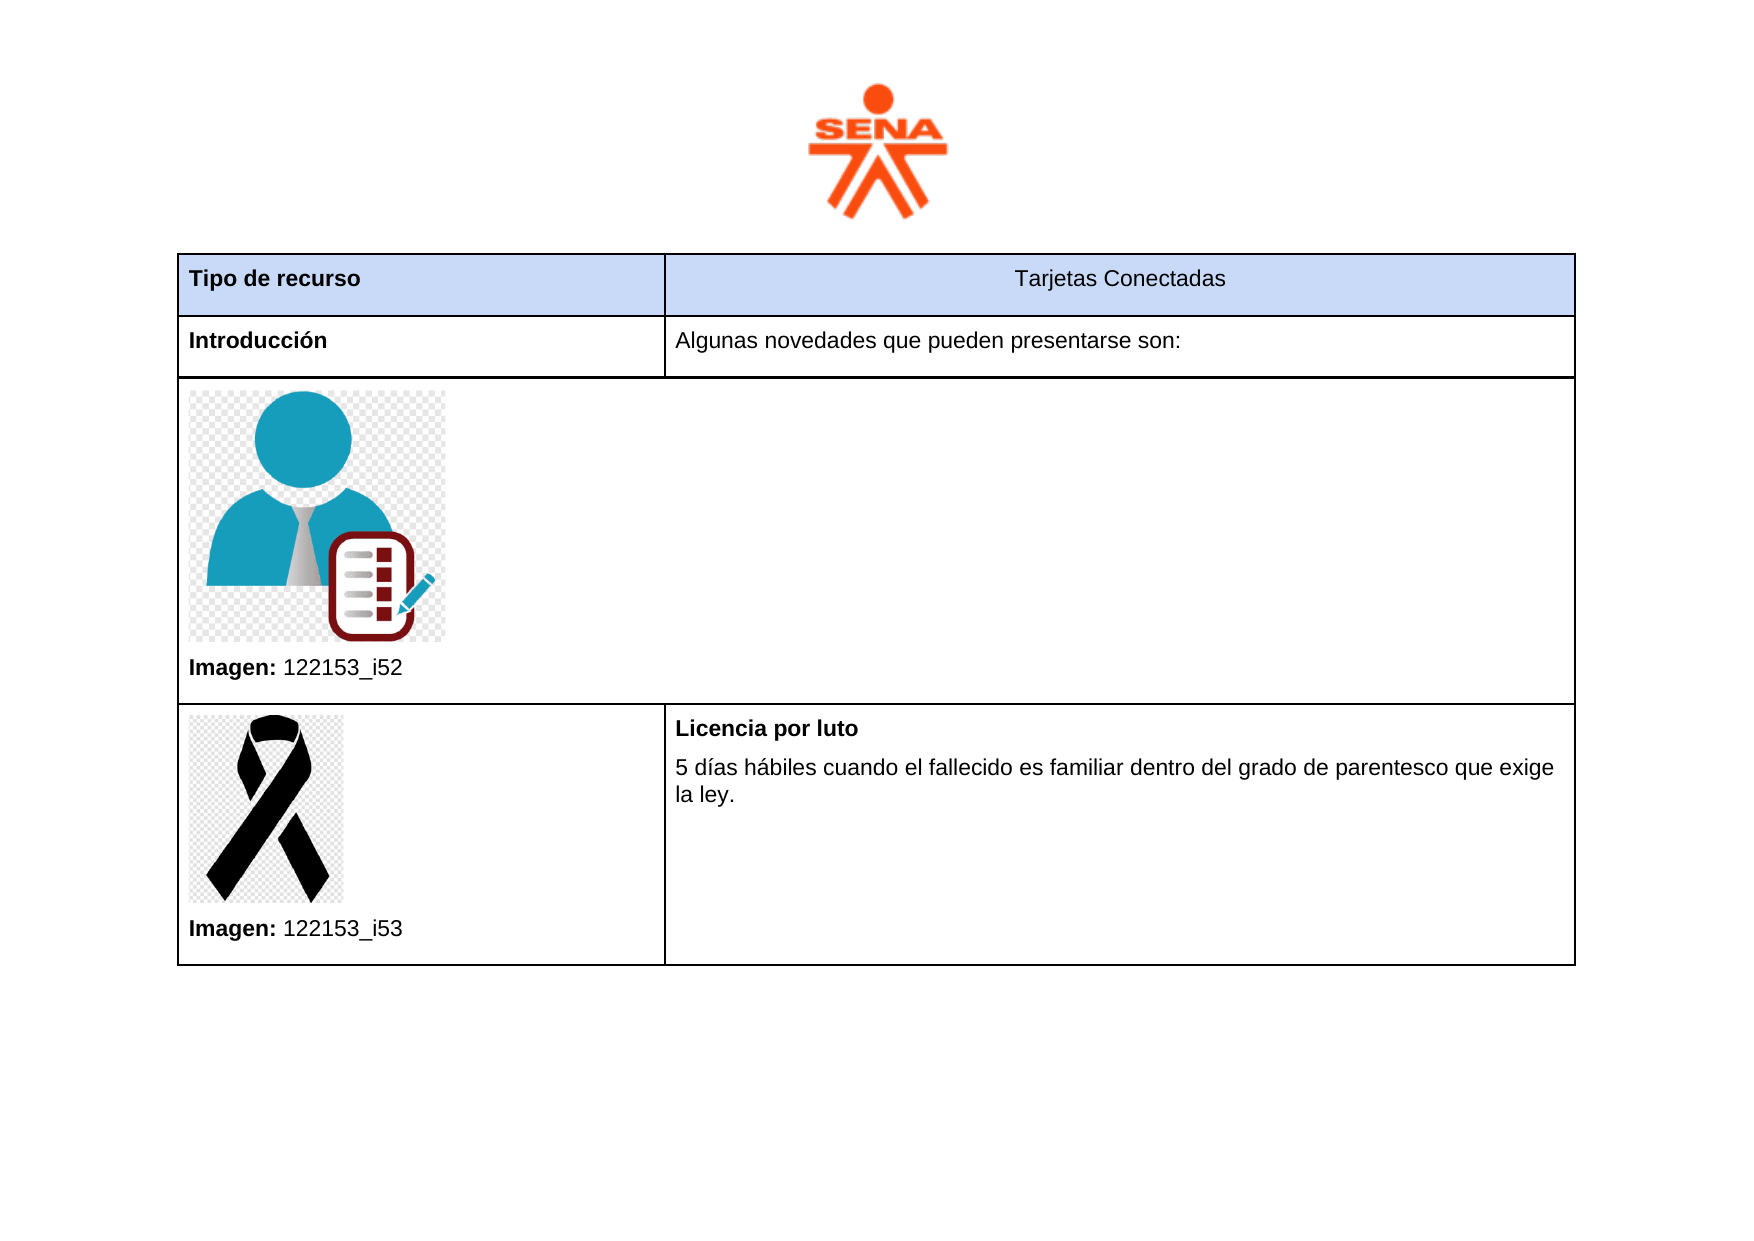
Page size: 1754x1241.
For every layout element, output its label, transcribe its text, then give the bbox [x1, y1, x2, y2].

picture [188, 715, 344, 903]
picture [188, 388, 446, 642]
picture [796, 75, 958, 227]
table_cell Introducción [179, 317, 664, 376]
table_cell Imagen: 122153_i53 [179, 705, 664, 964]
table_cell Licencia por luto 5 días hábiles cuando el fallecido es familiar dentro del grado de parentesco que exige la ley. [666, 705, 1574, 964]
table_cell Algunas novedades que pueden presentarse son: [666, 317, 1574, 376]
table_header Tarjetas Conectadas [666, 255, 1574, 315]
table_cell Imagen: 122153_i52 [179, 379, 1574, 703]
table_header Tipo de recurso [179, 255, 664, 315]
